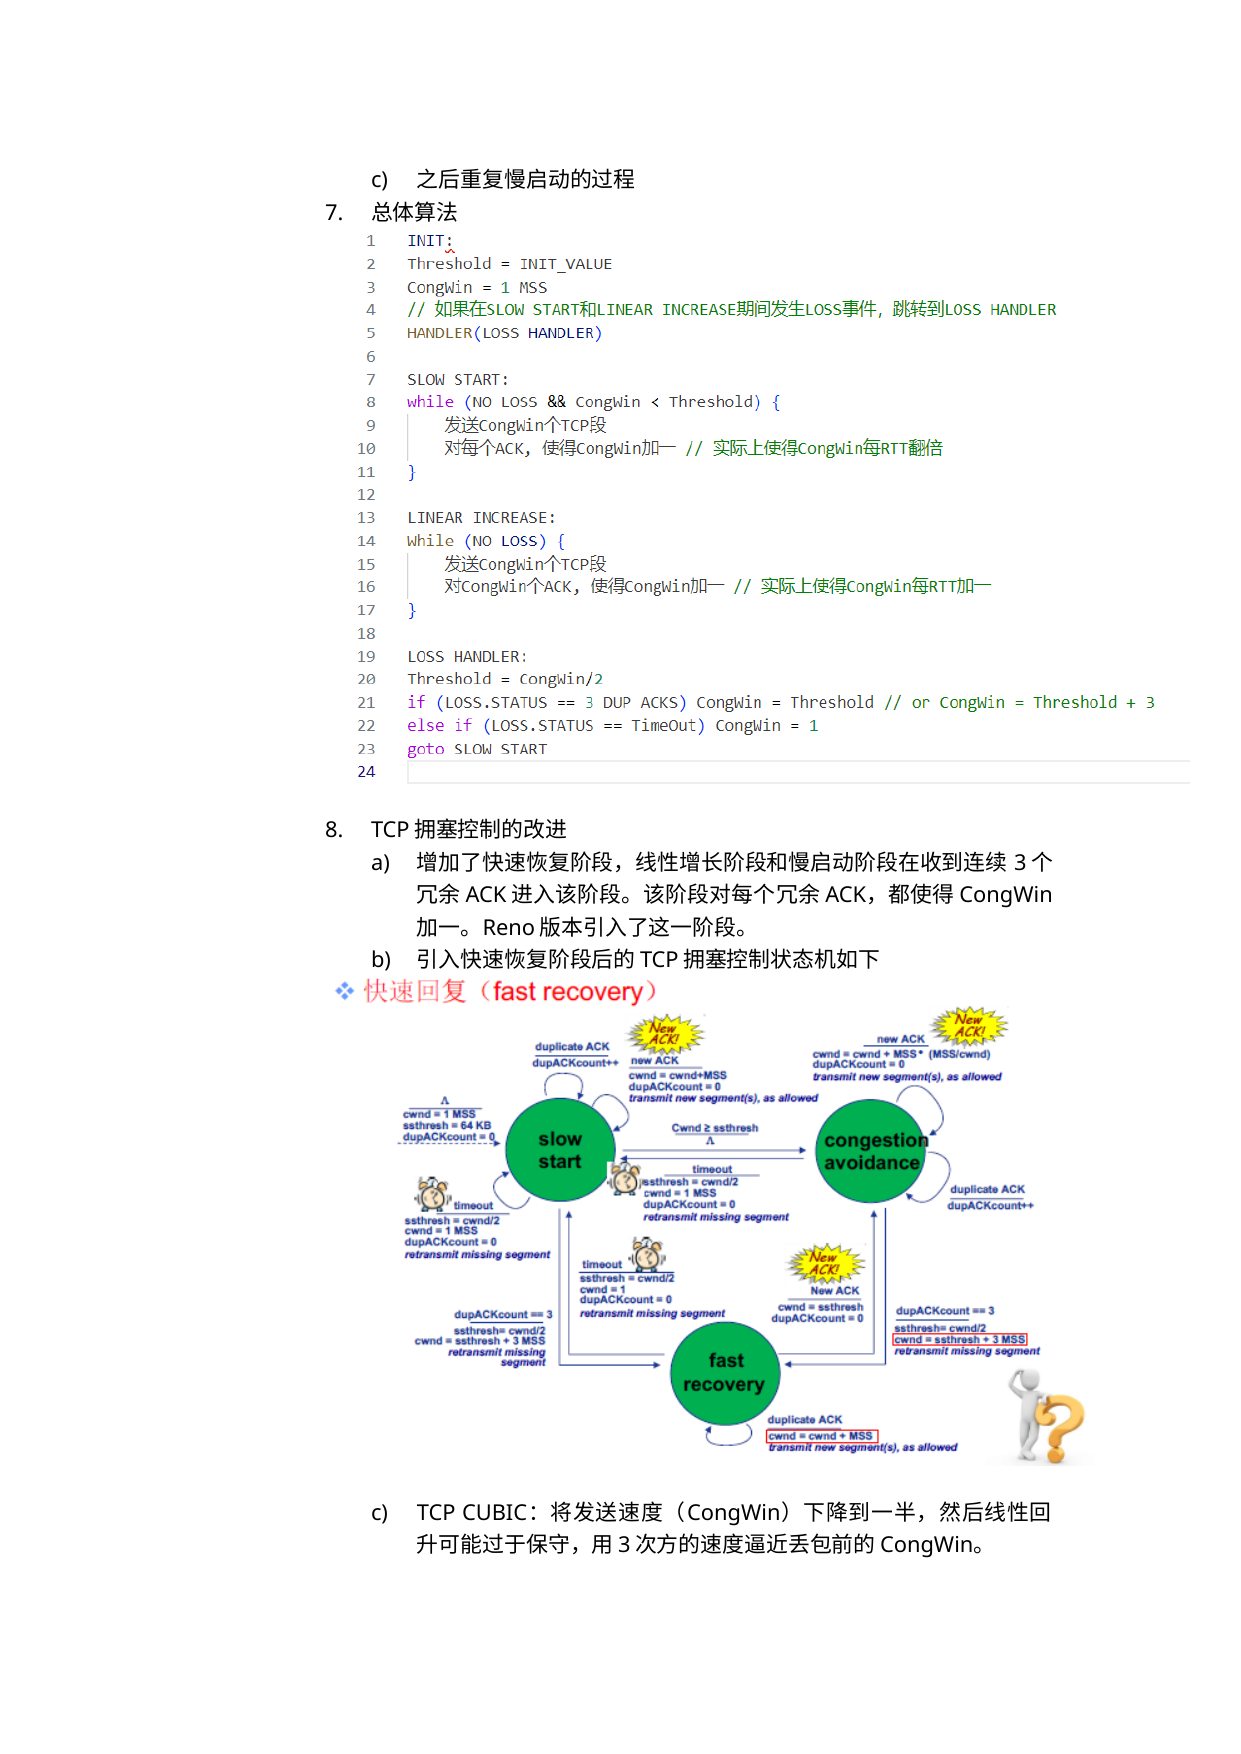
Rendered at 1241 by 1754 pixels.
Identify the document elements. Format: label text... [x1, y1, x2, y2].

list 引入快速恢复阶段后的TCP拥塞控制状态机如下 [371, 942, 1053, 974]
list TCP拥塞控制的改进 [325, 812, 1053, 844]
list 总体算法 [325, 194, 1053, 227]
list 之后重复慢启动的过程 [371, 162, 1053, 194]
picture [325, 227, 1191, 789]
list 增加了快速恢复阶段，线性增长阶段和慢启动阶段在收到连续3个冗余ACK进入该阶段。该阶段对每个冗余ACK，都使得CongWin加一。Reno版本引入了这一阶段。 [371, 844, 1053, 942]
list TCP CUBIC：将发送速度（CongWin）下降到一半，然后线性回升可能过于保守，用3次方的速度逼近丢包前的CongWin。 [371, 1494, 1053, 1559]
picture [318, 974, 1119, 1466]
